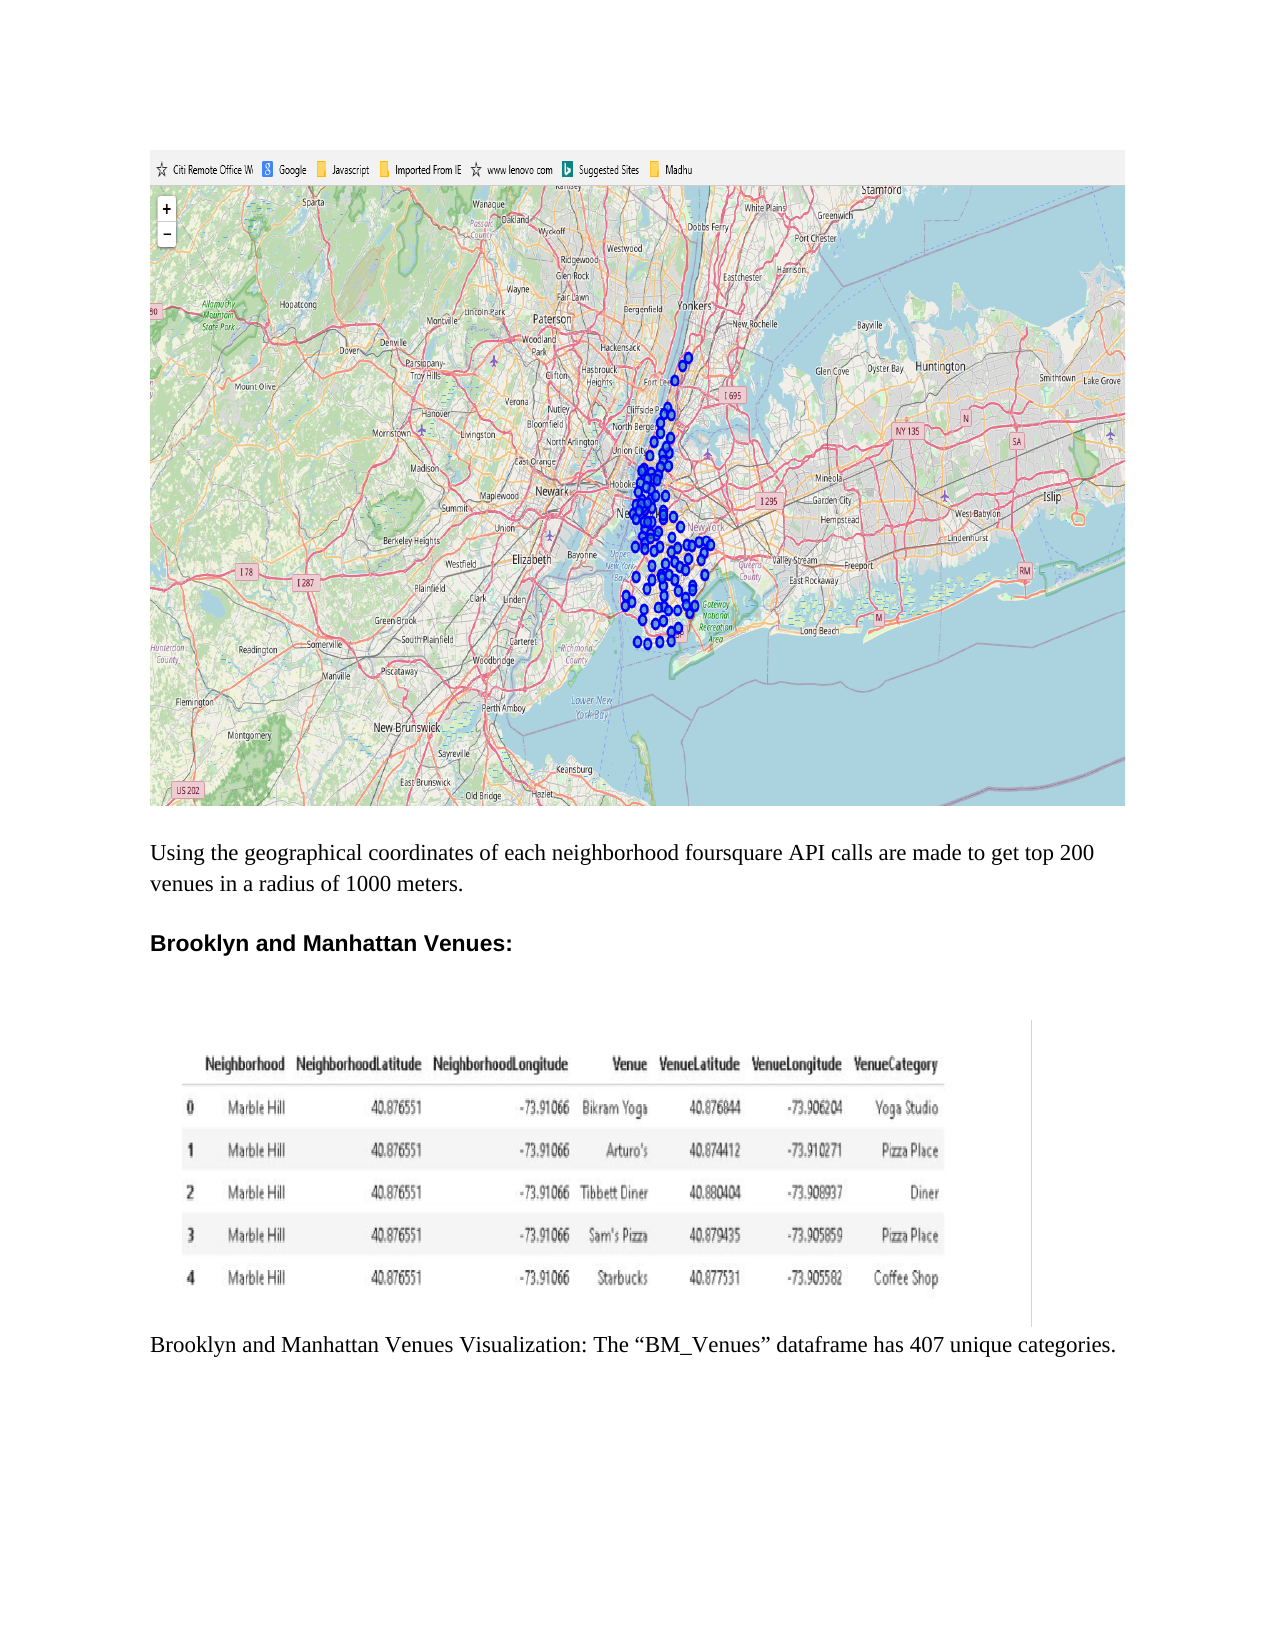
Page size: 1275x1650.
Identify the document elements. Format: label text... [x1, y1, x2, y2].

text Using the geographical coordinates of each neighborhood foursquare API calls are made to get top 200 venues in a radius of 1000 meters. [150, 839, 1125, 896]
picture [150, 150, 1125, 806]
text Brooklyn and Manhattan Venues: [150, 930, 1125, 956]
picture [150, 1020, 1042, 1327]
text Brooklyn and Manhattan Venues Visualization: The “BM_Venues” dataframe has 407 unique categories. [150, 1331, 1125, 1357]
